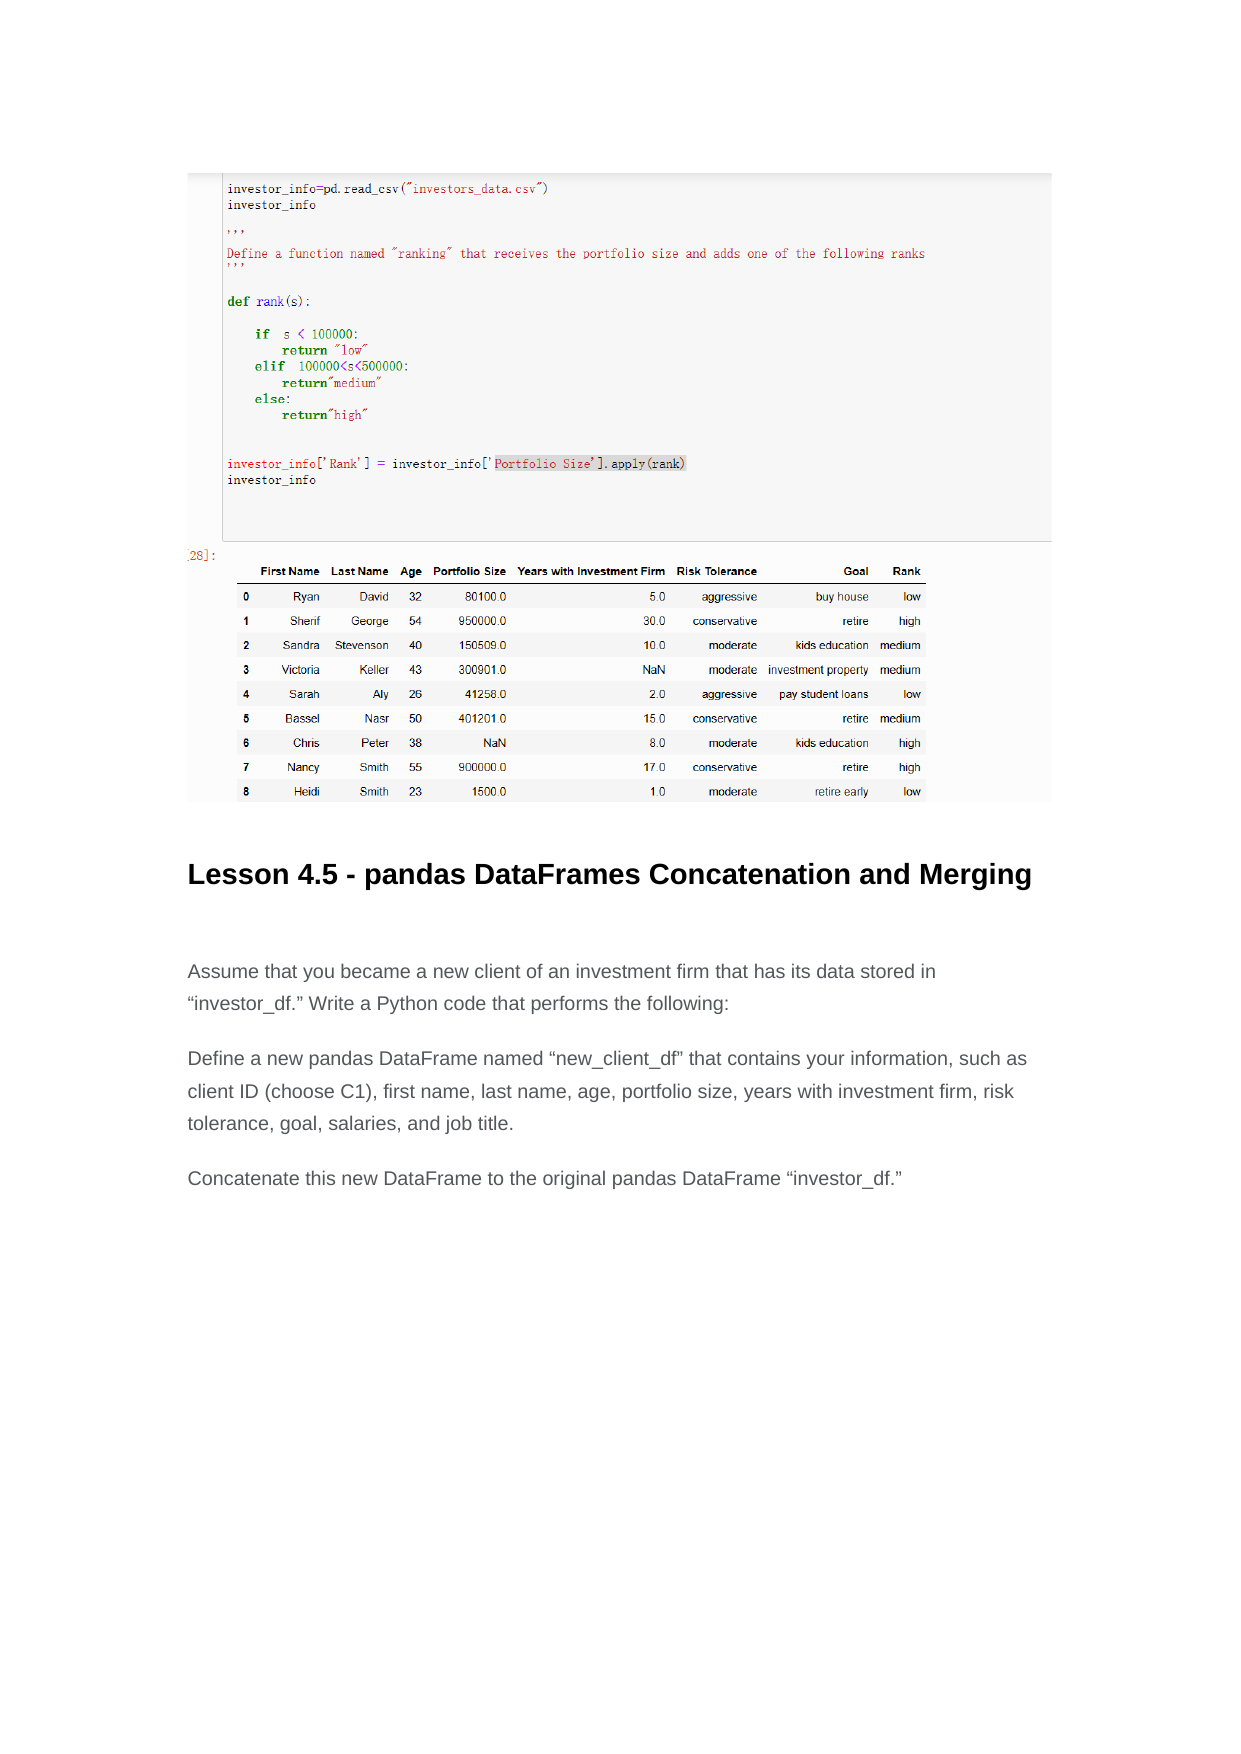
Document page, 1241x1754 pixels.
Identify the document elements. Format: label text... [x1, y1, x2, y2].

text Define a new pandas DataFrame named “new_client_df” that contains your information, such as client ID (choose C1), first name, last name, age, portfolio size, years with investment firm, risk tolerance, goal, salaries, and job title. [187, 1042, 1053, 1140]
text Concatenate this new DataFrame to the original pandas DataFrame “investor_df.” [187, 1162, 1053, 1195]
picture [187, 172, 1052, 802]
subtitle Lesson 4.5 - pandas DataFrames Concatenation and Merging [187, 841, 1053, 906]
text Assume that you became a new client of an investment firm that has its data stored in “investor_df.” Write a Python code that performs the following: [187, 955, 1053, 1020]
